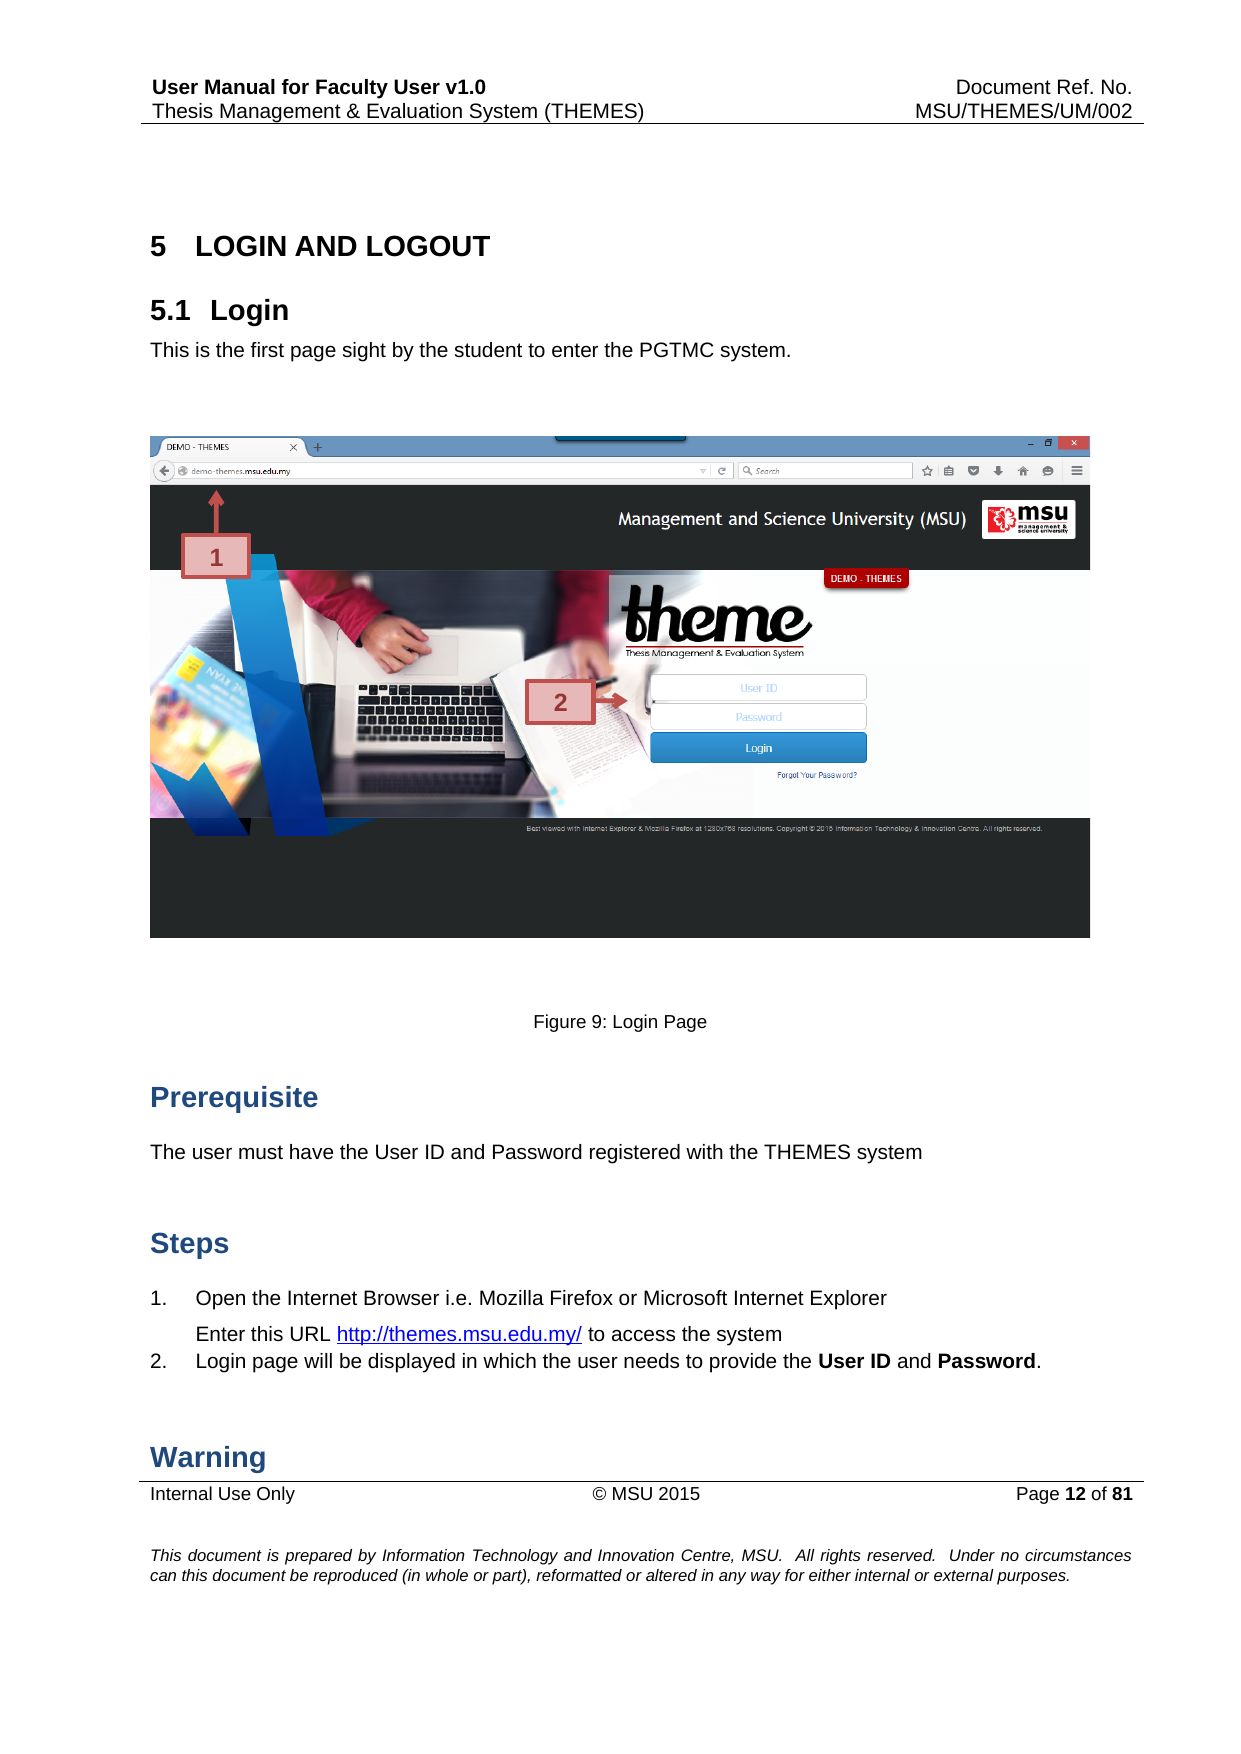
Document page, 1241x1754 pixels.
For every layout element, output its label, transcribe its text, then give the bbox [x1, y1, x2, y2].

text Enter this URL http://themes.msu.edu.my/ to access the system [195, 1322, 1090, 1346]
text Warning [150, 1440, 1090, 1474]
list Open the Internet Browser i.e. Mozilla Firefox or Microsoft Internet Explorer [150, 1286, 1090, 1310]
subtitle Login [150, 293, 1090, 326]
text Steps [150, 1226, 1090, 1260]
picture [150, 436, 1091, 938]
subtitle LOGIN and LOGOUT [150, 229, 1090, 263]
text Figure 9: Login Page [150, 1011, 1090, 1032]
text This is the first page sight by the student to enter the PGTMC system. [150, 337, 1090, 361]
text The user must have the User ID and Password registered with the THEMES system [150, 1139, 1090, 1163]
text Prerequisite [150, 1080, 1090, 1114]
list Login page will be displayed in which the user needs to provide the User ID and Password. [150, 1349, 1090, 1373]
